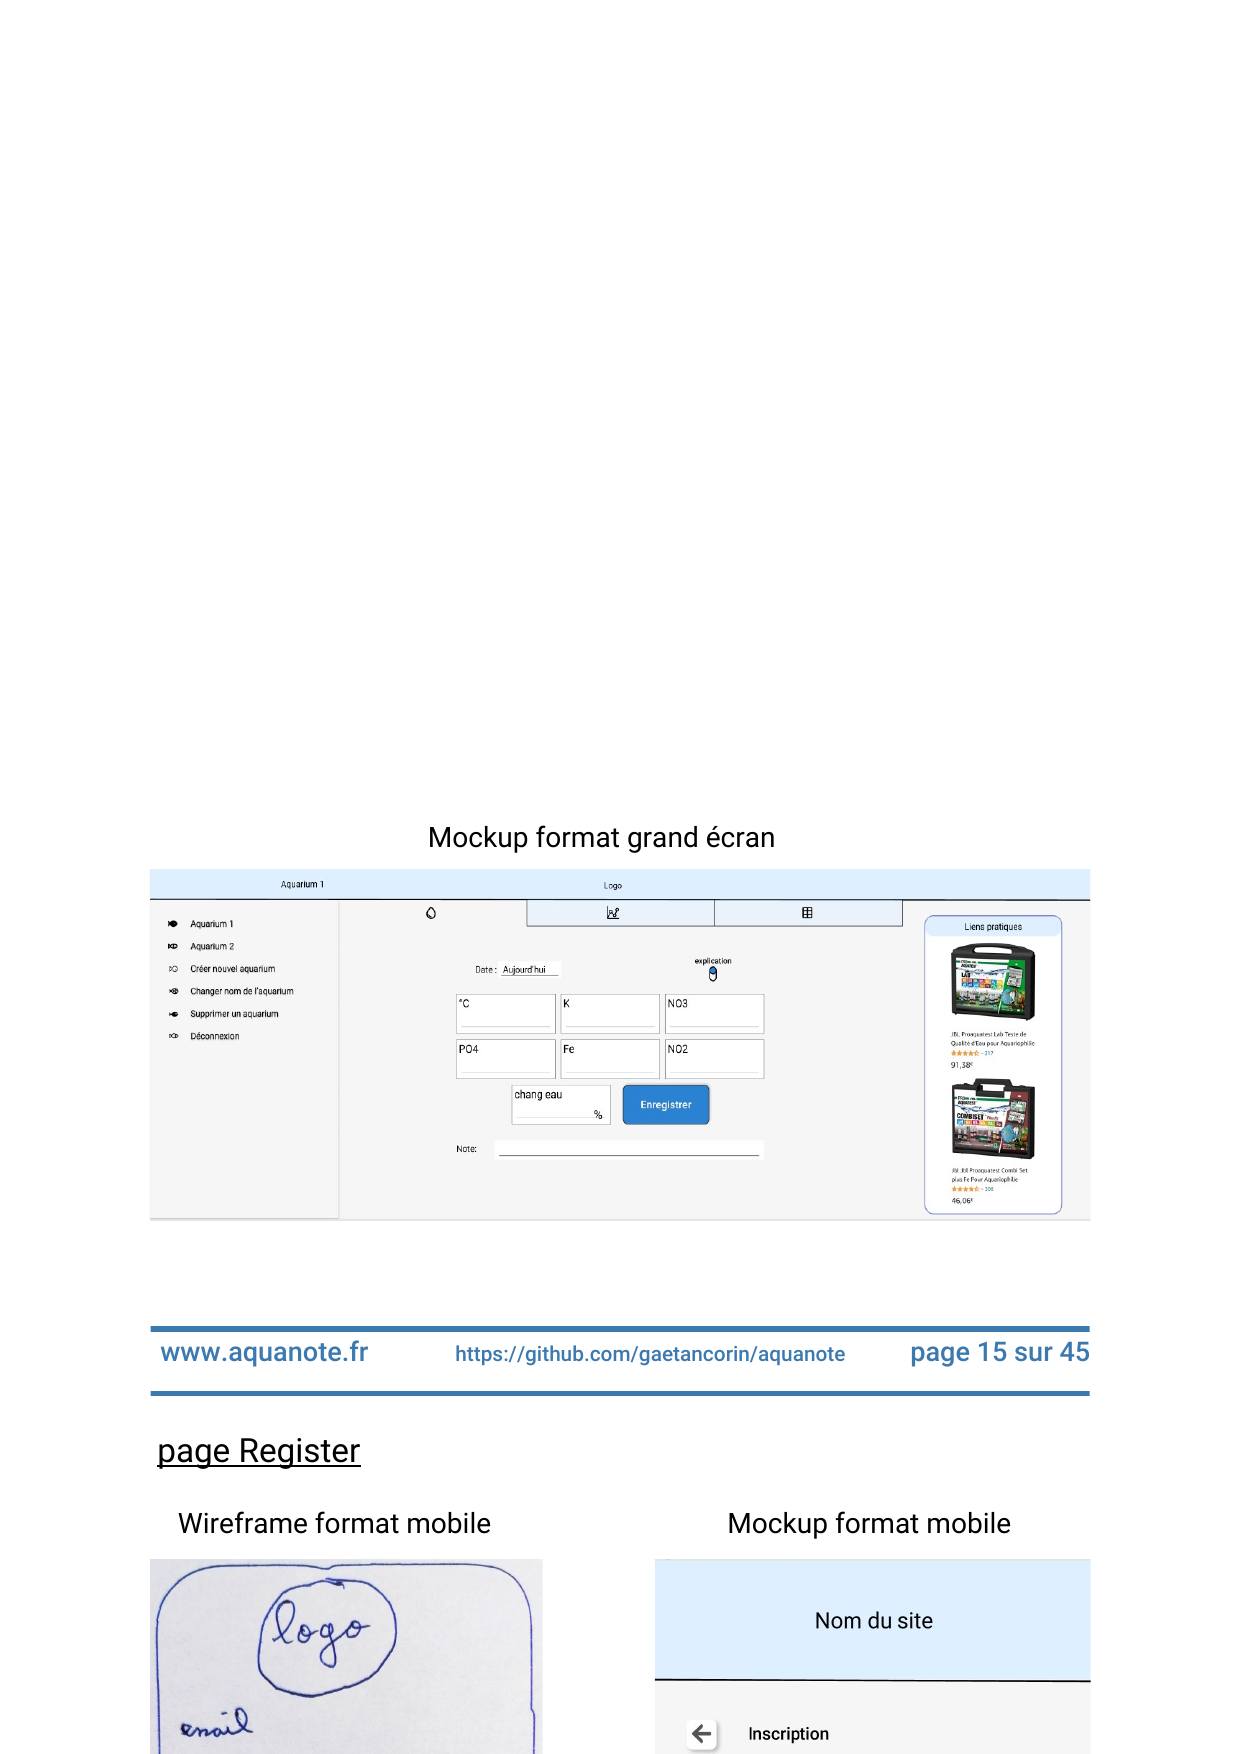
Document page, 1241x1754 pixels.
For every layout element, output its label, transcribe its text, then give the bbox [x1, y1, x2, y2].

text www.aquanote.fr https://github.com/gaetancorin/aquanote page 15 sur 45 [150, 1336, 1090, 1368]
picture [150, 1559, 543, 1754]
picture [150, 1326, 1090, 1332]
text page Register [150, 1432, 1090, 1471]
picture [150, 1391, 1090, 1396]
picture [149, 869, 1091, 1221]
text Mockup format grand écran [150, 821, 1090, 854]
picture [654, 1559, 1091, 1754]
text Wireframe format mobile Mockup format mobile [150, 1507, 1090, 1541]
